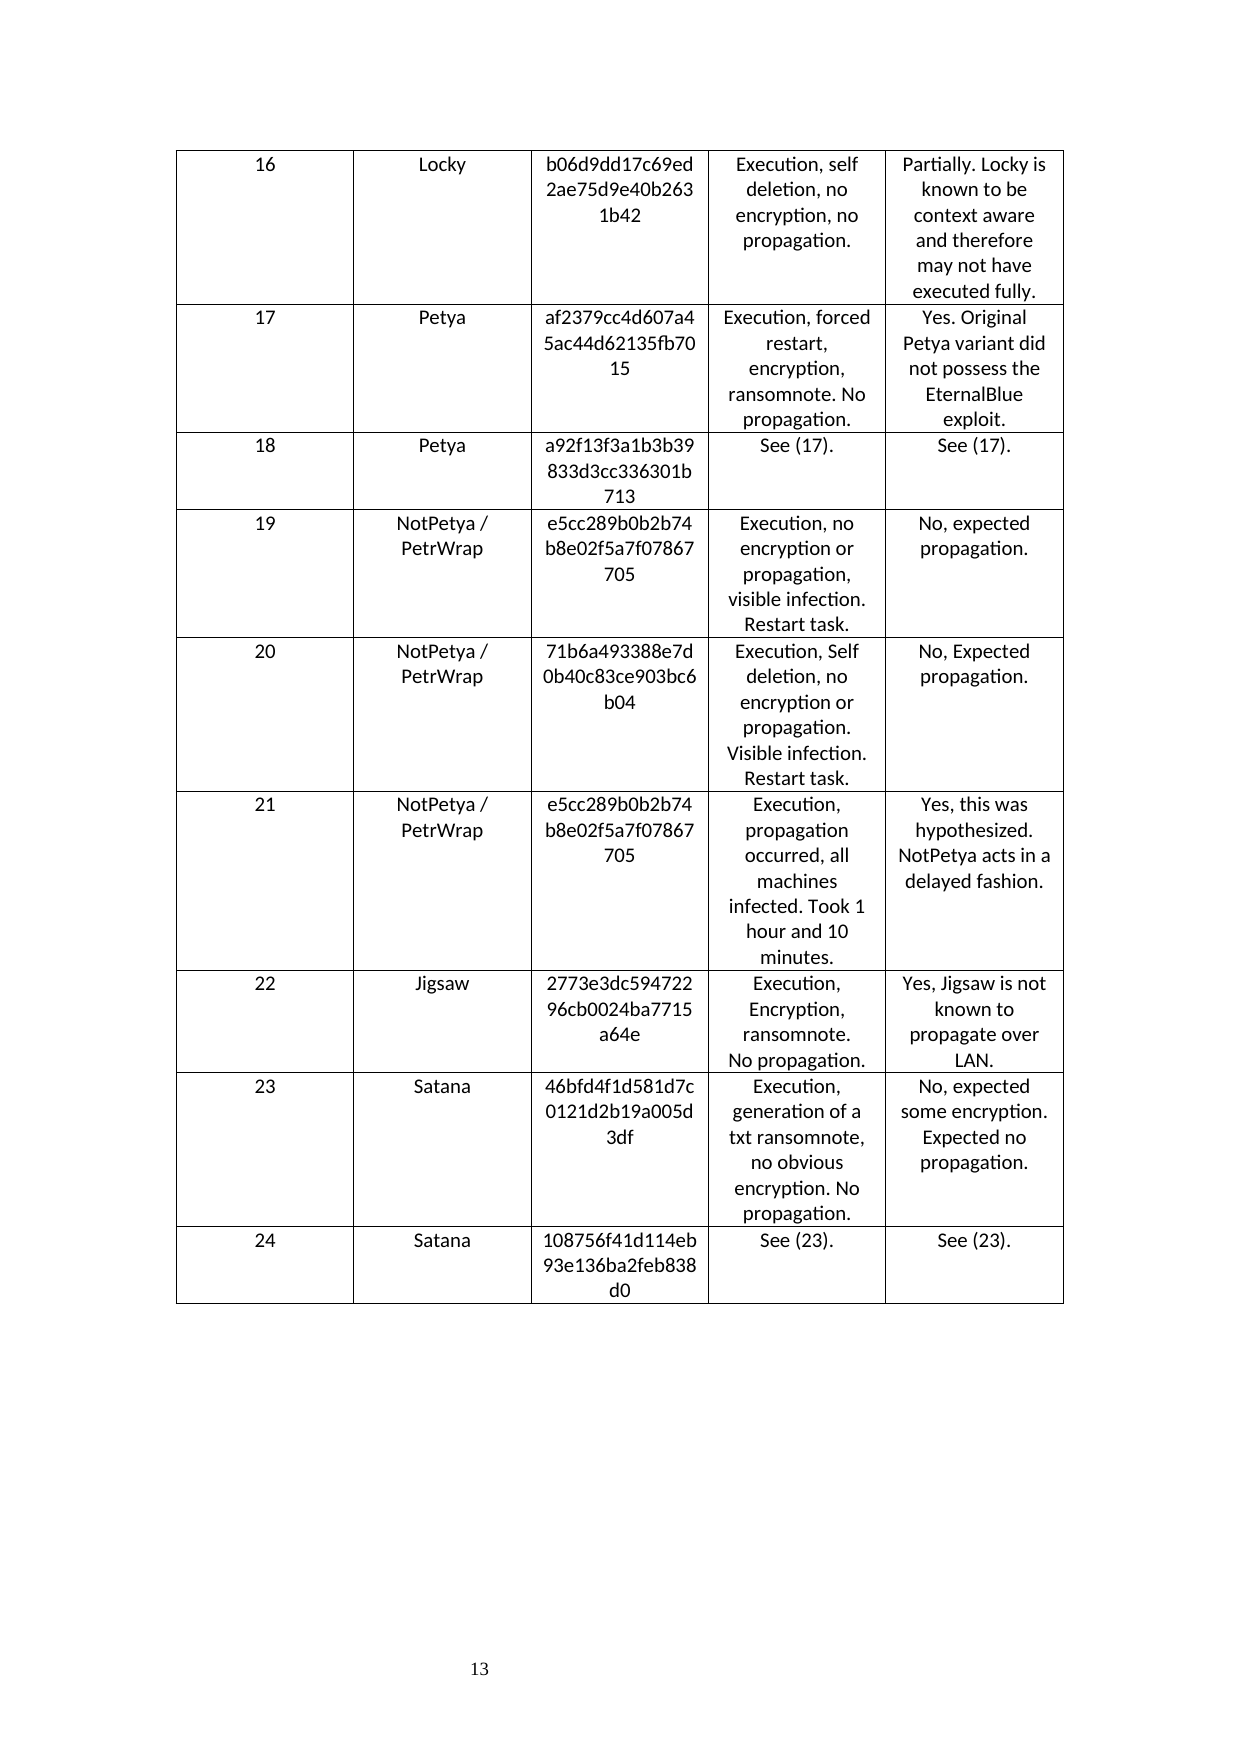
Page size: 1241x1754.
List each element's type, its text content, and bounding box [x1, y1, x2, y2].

table_cell e5cc289b0b2b74b8e02f5a7f07867705 [532, 510, 708, 637]
table_cell 46bfd4f1d581d7c0121d2b19a005d3df [532, 1073, 708, 1226]
table_cell Petya [354, 305, 531, 432]
table_cell 24 [177, 1227, 353, 1303]
table_cell Execution, self deletion, no encryption, no propagation. [709, 151, 885, 303]
table_cell 16 [177, 151, 353, 303]
table_cell 2773e3dc59472296cb0024ba7715a64e [532, 971, 708, 1072]
table_cell Execution, forced restart, encryption, ransomnote. No propagation. [709, 305, 885, 432]
table_cell b06d9dd17c69ed2ae75d9e40b2631b42 [532, 151, 708, 303]
table_cell No, expected propagation. [886, 510, 1063, 637]
table_cell Satana [354, 1227, 531, 1303]
table_cell Execution, Encryption, ransomnote. No propagation. [709, 971, 885, 1072]
table_cell See (23). [709, 1227, 885, 1303]
table_cell 21 [177, 792, 353, 969]
table_cell af2379cc4d607a45ac44d62135fb7015 [532, 305, 708, 432]
table_cell NotPetya / PetrWrap [354, 510, 531, 637]
table_cell Execution, no encryption or propagation, visible infection. Restart task. [709, 510, 885, 637]
table_cell See (17). [709, 433, 885, 509]
table_cell NotPetya / PetrWrap [354, 638, 531, 791]
table_cell 23 [177, 1073, 353, 1226]
table_cell 108756f41d114eb93e136ba2feb838d0 [532, 1227, 708, 1303]
table_cell Partially. Locky is known to be context aware and therefore may not have executed fully. [886, 151, 1063, 303]
table_cell NotPetya / PetrWrap [354, 792, 531, 969]
table_cell e5cc289b0b2b74b8e02f5a7f07867705 [532, 792, 708, 969]
table_cell 20 [177, 638, 353, 791]
table_cell Jigsaw [354, 971, 531, 1072]
table_cell Yes. Original Petya variant did not possess the EternalBlue exploit. [886, 305, 1063, 432]
table_cell Execution, Self deletion, no encryption or propagation. Visible infection. Restart task. [709, 638, 885, 791]
table_cell No, Expected propagation. [886, 638, 1063, 791]
table_cell 71b6a493388e7d0b40c83ce903bc6b04 [532, 638, 708, 791]
table_cell Locky [354, 151, 531, 303]
table_cell 19 [177, 510, 353, 637]
table_cell See (17). [886, 433, 1063, 509]
table_cell Yes, this was hypothesized. NotPetya acts in a delayed fashion. [886, 792, 1063, 969]
table_cell Execution, generation of a txt ransomnote, no obvious encryption. No propagation. [709, 1073, 885, 1226]
table_cell 17 [177, 305, 353, 432]
table_cell 22 [177, 971, 353, 1072]
table_cell Satana [354, 1073, 531, 1226]
table_cell See (23). [886, 1227, 1063, 1303]
table_cell a92f13f3a1b3b39833d3cc336301b713 [532, 433, 708, 509]
table_cell Yes, Jigsaw is not known to propagate over LAN. [886, 971, 1063, 1072]
table_cell 18 [177, 433, 353, 509]
table_cell Petya [354, 433, 531, 509]
table_cell No, expected some encryption. Expected no propagation. [886, 1073, 1063, 1226]
table_cell Execution, propagation occurred, all machines infected. Took 1 hour and 10 minutes. [709, 792, 885, 969]
